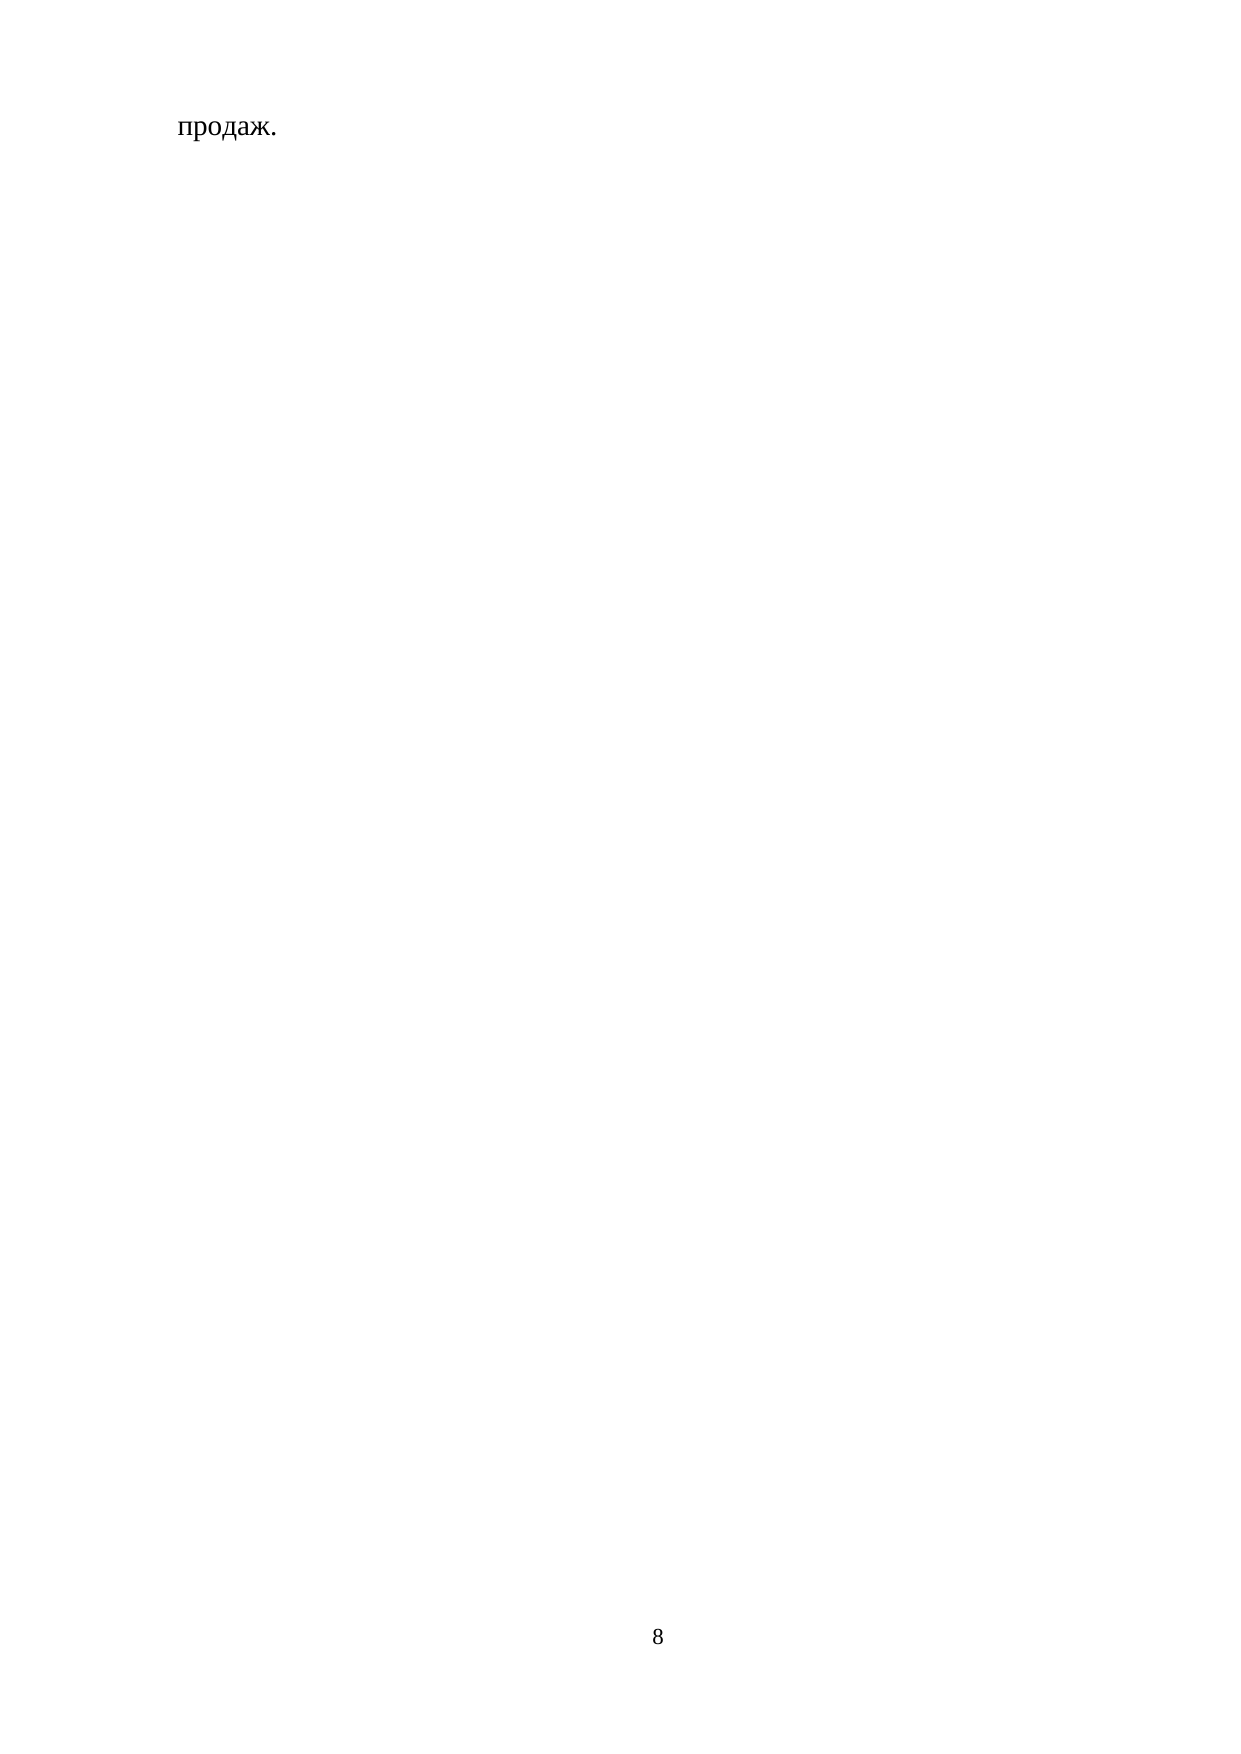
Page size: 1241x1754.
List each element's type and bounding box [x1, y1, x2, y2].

text [177, 108, 1152, 142]
